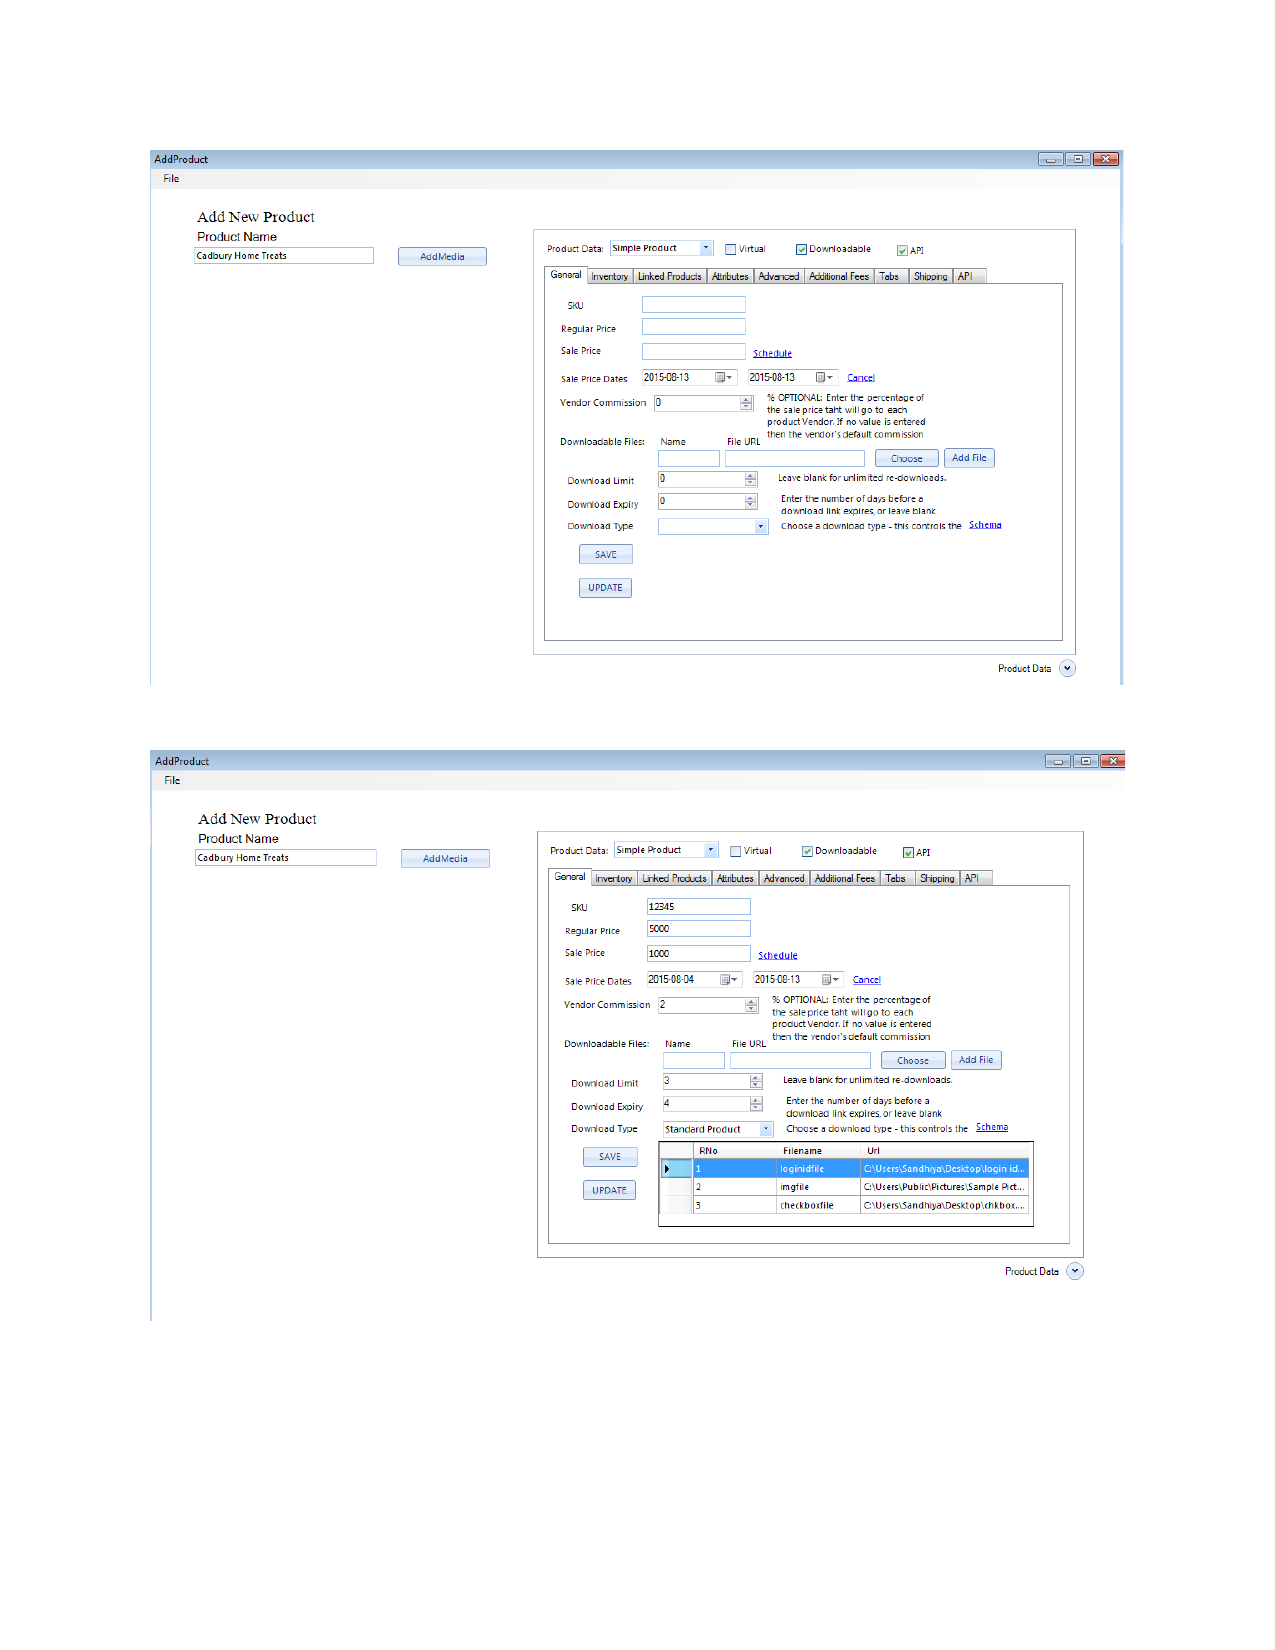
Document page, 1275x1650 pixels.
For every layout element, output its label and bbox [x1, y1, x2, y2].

picture [150, 150, 1124, 685]
picture [150, 750, 1125, 1321]
